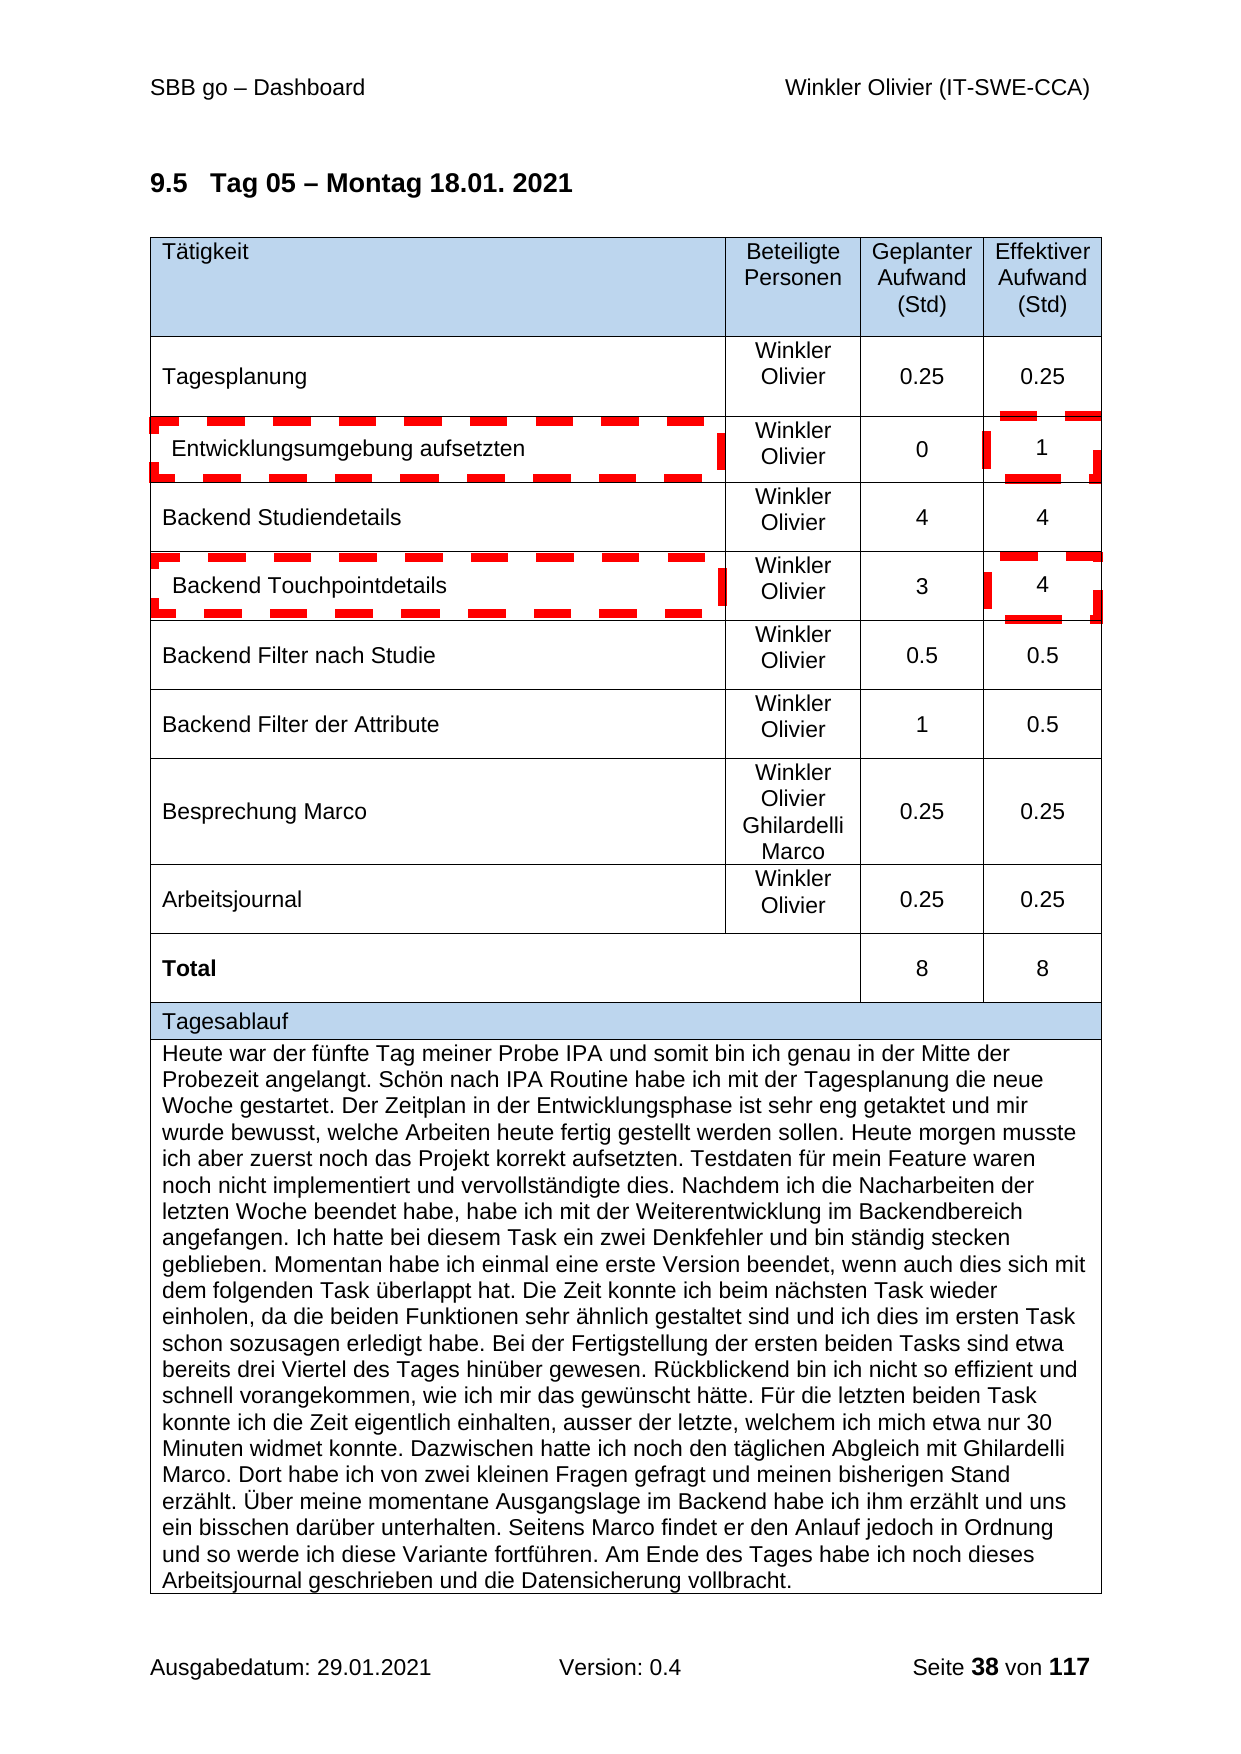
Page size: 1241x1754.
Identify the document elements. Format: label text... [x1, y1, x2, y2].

table_header Beteiligte Personen [726, 238, 860, 336]
table_cell Winkler Olivier [726, 552, 860, 620]
table_cell Winkler Olivier [726, 417, 860, 482]
subtitle Tag 05 – Montag 18.01. 2021 [150, 167, 1090, 198]
table_cell Winkler Olivier [726, 690, 860, 758]
table_cell Heute war der fünfte Tag meiner Probe IPA und somit bin ich genau in der Mitte der Probezeit angelangt. Schön nach IPA Routine habe ich mit der Tagesplanung die neue Woche gestartet. Der Zeitplan in der Entwicklungsphase ist sehr eng getaktet und mir wurde bewusst, welche Arbeiten heute fertig gestellt werden sollen. Heute morgen musste ich aber zuerst noch das Projekt korrekt aufsetzten. Testdaten für mein Feature waren noch nicht implementiert und vervollständigte dies. Nachdem ich die Nacharbeiten der letzten Woche beendet habe, habe ich mit der Weiterentwicklung im Backendbereich angefangen. Ich hatte bei diesem Task ein zwei Denkfehler und bin ständig stecken geblieben. Momentan habe ich einmal eine erste Version beendet, wenn auch dies sich mit dem folgenden Task überlappt hat. Die Zeit konnte ich beim nächsten Task wieder einholen, da die beiden Funktionen sehr ähnlich gestaltet sind und ich dies im ersten Task schon sozusagen erledigt habe. Bei der Fertigstellung der ersten beiden Tasks sind etwa bereits drei Viertel des Tages hinüber gewesen. Rückblickend bin ich nicht so effizient und schnell vorangekommen, wie ich mir das gewünscht hätte. Für die letzten beiden Task konnte ich die Zeit eigentlich einhalten, ausser der letzte, welchem ich mich etwa nur 30 Minuten widmet konnte. Dazwischen hatte ich noch den täglichen Abgleich mit Ghilardelli Marco. Dort habe ich von zwei kleinen Fragen gefragt und meinen bisherigen Stand erzählt. Über meine momentane Ausgangslage im Backend habe ich ihm erzählt und uns ein bisschen darüber unterhalten. Seitens Marco findet er den Anlauf jedoch in Ordnung und so werde ich diese Variante fortführen. Am Ende des Tages habe ich noch dieses Arbeitsjournal geschrieben und die Datensicherung vollbracht. [151, 1040, 1101, 1593]
table_cell 3 [861, 552, 983, 620]
table_cell Arbeitsjournal [151, 865, 725, 933]
table_header Effektiver Aufwand (Std) [984, 238, 1101, 336]
table_cell [151, 417, 725, 482]
table_cell 8 [984, 934, 1101, 1002]
table_cell Tagesablauf [151, 1003, 1101, 1039]
table_cell Winkler Olivier [726, 337, 860, 416]
table_cell 4 [861, 483, 983, 551]
table_cell 0.5 [861, 621, 983, 689]
table_cell 0 [861, 417, 983, 482]
table_cell [151, 552, 725, 620]
table_cell 0.25 [861, 337, 983, 416]
table_cell Total [151, 934, 860, 1002]
table_cell Winkler Olivier [726, 483, 860, 551]
table_cell [984, 417, 1101, 482]
table_cell Winkler Olivier [726, 865, 860, 933]
table_header Tätigkeit [151, 238, 725, 336]
table_cell 0.25 [984, 865, 1101, 933]
table_cell 0.5 [984, 621, 1101, 689]
table_cell Winkler Olivier Ghilardelli Marco [726, 759, 860, 864]
table_cell 0.25 [984, 337, 1101, 416]
table_cell Backend Studiendetails [151, 483, 725, 551]
table_cell 0.25 [861, 759, 983, 864]
table_header Geplanter Aufwand (Std) [861, 238, 983, 336]
table_cell Winkler Olivier [726, 621, 860, 689]
table_cell Besprechung Marco [151, 759, 725, 864]
table_cell 0.25 [984, 759, 1101, 864]
table_cell Backend Filter nach Studie [151, 621, 725, 689]
table_cell 0.25 [861, 865, 983, 933]
table_cell Tagesplanung [151, 337, 725, 416]
table_cell 4 [984, 483, 1101, 551]
table_cell 0.5 [984, 690, 1101, 758]
table_cell 8 [861, 934, 983, 1002]
table_cell 1 [861, 690, 983, 758]
table_cell [984, 552, 1101, 620]
table_cell Backend Filter der Attribute [151, 690, 725, 758]
